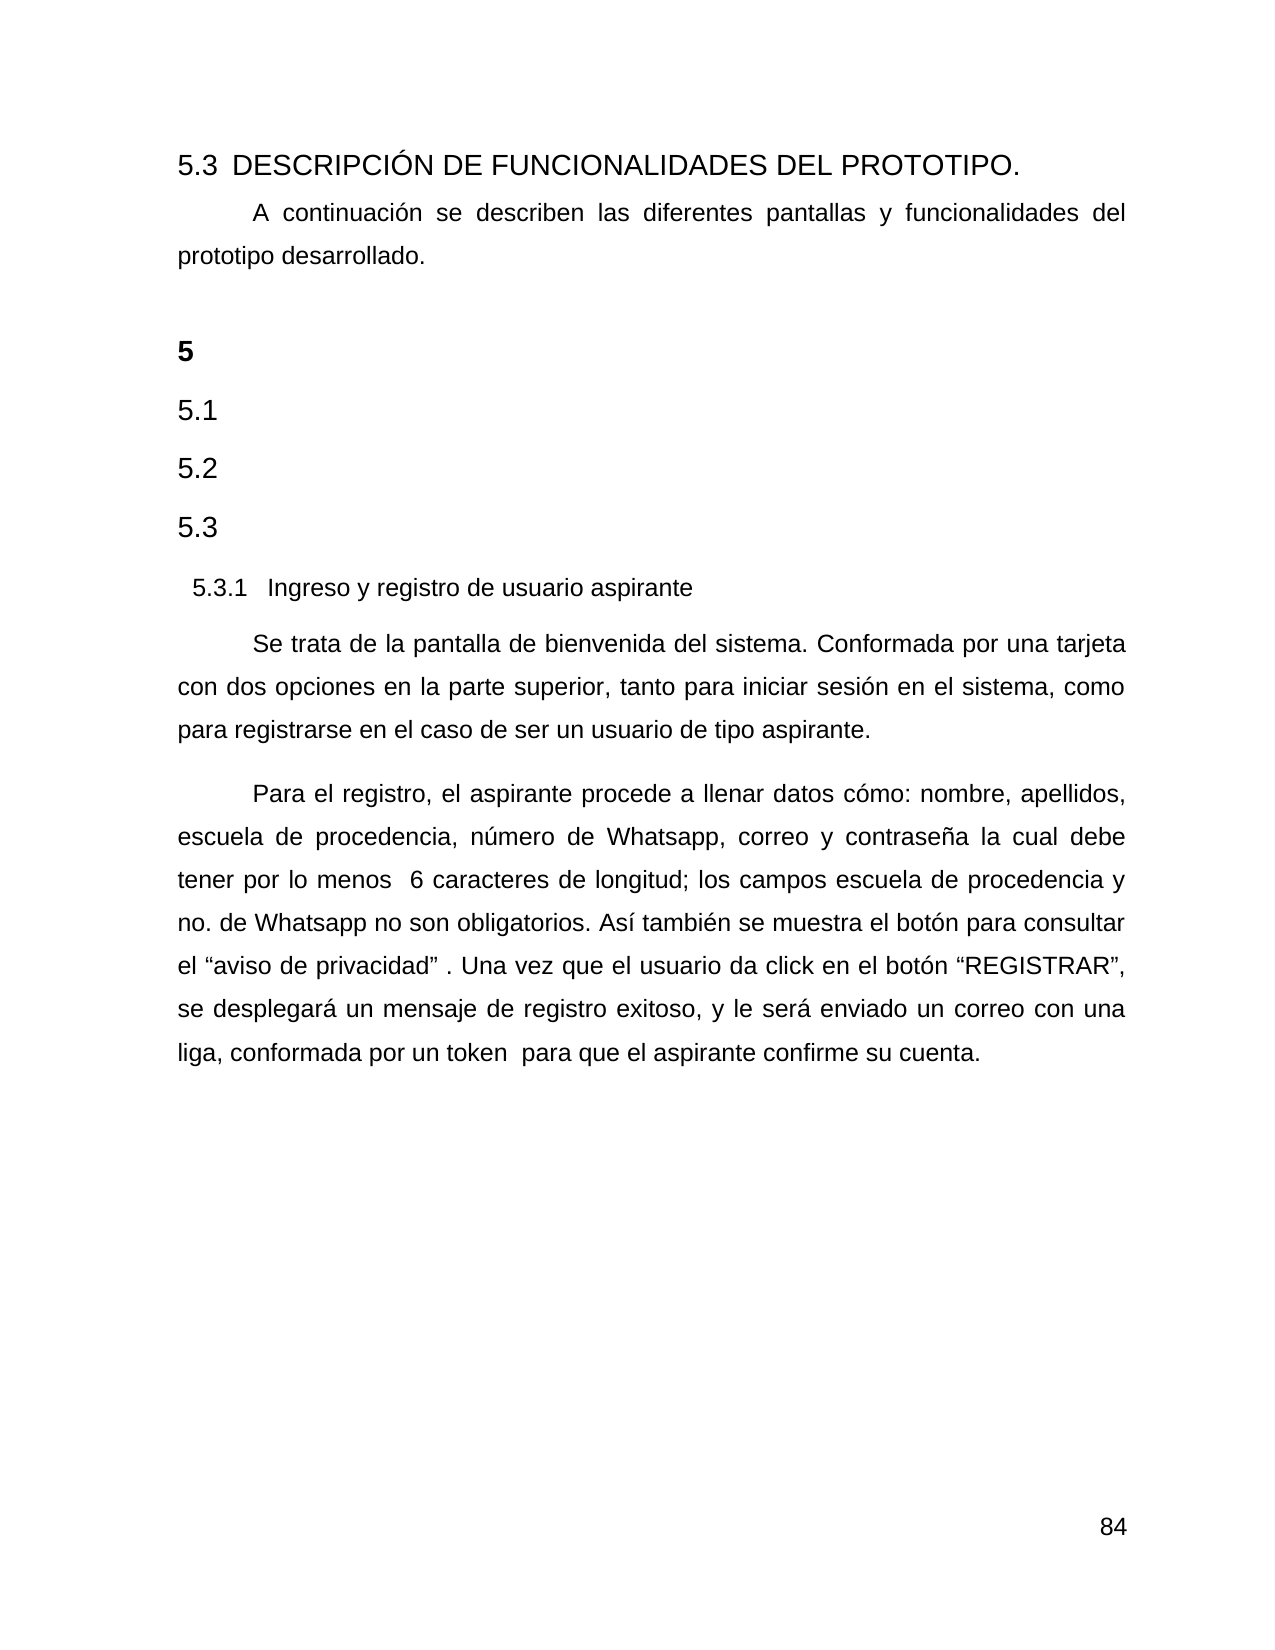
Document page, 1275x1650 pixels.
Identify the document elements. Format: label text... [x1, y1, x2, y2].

text A continuación se describen las diferentes pantallas y funcionalidades del prototipo desarrollado. [177, 198, 1127, 270]
text Se trata de la pantalla de bienvenida del sistema. Conformada por una tarjeta con dos opciones en la parte superior, tanto para iniciar sesión en el sistema, como para registrarse en el caso de ser un usuario de tipo aspirante. [177, 629, 1127, 744]
subtitle Descripción de funcionalidades del prototipo. [177, 148, 1127, 181]
subtitle Ingreso y registro de usuario aspirante [192, 573, 1127, 602]
text Para el registro, el aspirante procede a llenar datos cómo: nombre, apellidos, escuela de procedencia, número de Whatsapp, correo y contraseña la cual debe tener por lo menos 6 caracteres de longitud; los campos escuela de procedencia y no. de Whatsapp no son obligatorios. Así también se muestra el botón para consultar el “aviso de privacidad” . Una vez que el usuario da click en el botón “REGISTRAR”, se desplegará un mensaje de registro exitoso, y le será enviado un correo con una liga, conformada por un token para que el aspirante confirme su cuenta. [177, 779, 1127, 1066]
